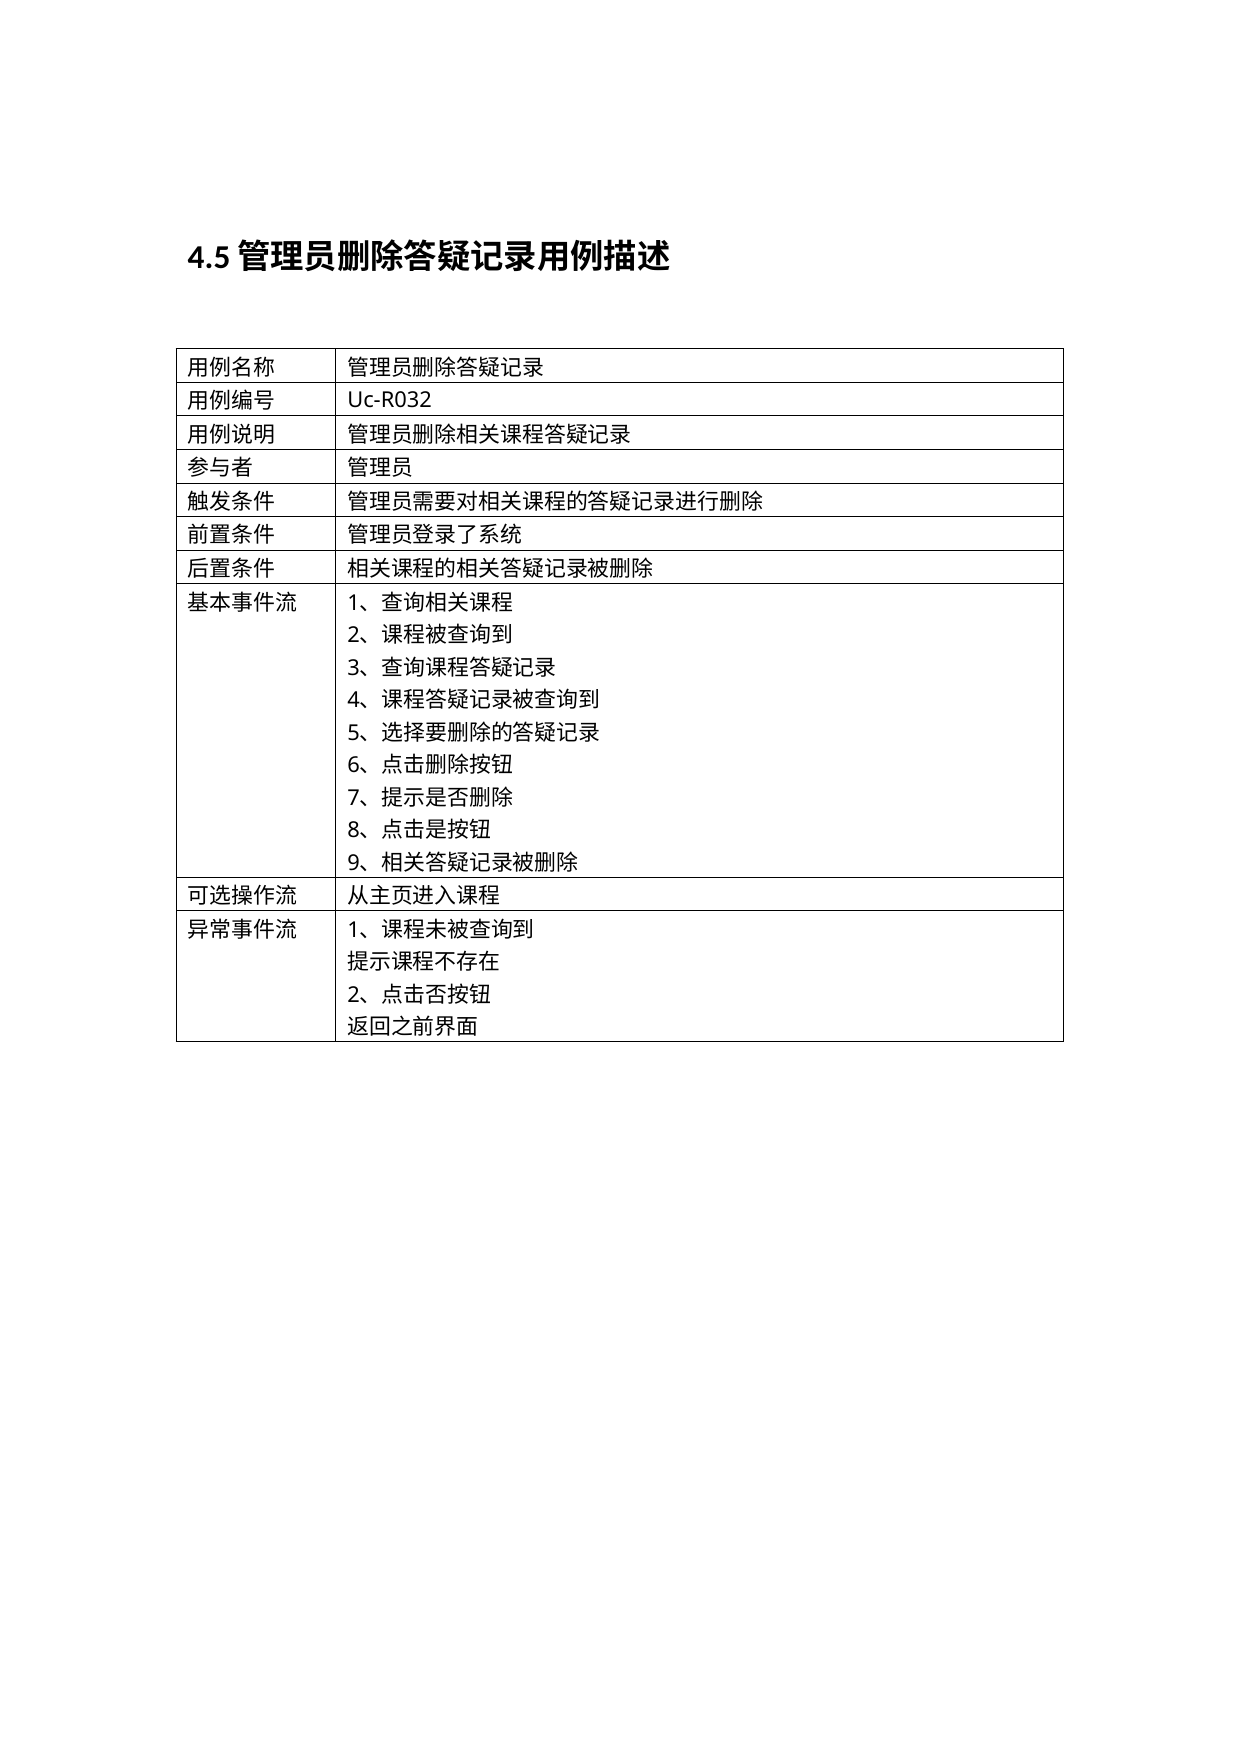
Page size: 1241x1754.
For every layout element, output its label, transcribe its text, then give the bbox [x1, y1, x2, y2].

table_cell 可选操作流 [177, 878, 335, 910]
table_cell 前置条件 [177, 517, 335, 549]
table_header 管理员删除答疑记录 [336, 349, 1063, 382]
table_cell 用例说明 [177, 416, 335, 449]
table_cell 异常事件流 [177, 911, 335, 1041]
table_cell 触发条件 [177, 484, 335, 516]
table_cell 相关课程的相关答疑记录被删除 [336, 551, 1063, 583]
table_cell 管理员登录了系统 [336, 517, 1063, 549]
table_cell 参与者 [177, 450, 335, 482]
table_cell 后置条件 [177, 551, 335, 583]
table_cell 1、查询相关课程 2、课程被查询到 3、查询课程答疑记录 4、课程答疑记录被查询到 5、选择要删除的答疑记录 6、点击删除按钮 7、提示是否删除 8、点击是按钮 9、相关答疑记录被删除 [336, 584, 1063, 877]
table_cell 管理员删除相关课程答疑记录 [336, 416, 1063, 449]
table_header 用例名称 [177, 349, 335, 382]
table_cell 1、课程未被查询到 提示课程不存在 2、点击否按钮 返回之前界面 [336, 911, 1063, 1041]
table_cell 从主页进入课程 [336, 878, 1063, 910]
table_cell Uc-R032 [336, 383, 1063, 415]
table_cell 管理员需要对相关课程的答疑记录进行删除 [336, 484, 1063, 516]
table_cell 管理员 [336, 450, 1063, 482]
table_cell 用例编号 [177, 383, 335, 415]
subtitle 4.5管理员删除答疑记录用例描述 [187, 222, 1053, 287]
table_cell 基本事件流 [177, 584, 335, 877]
